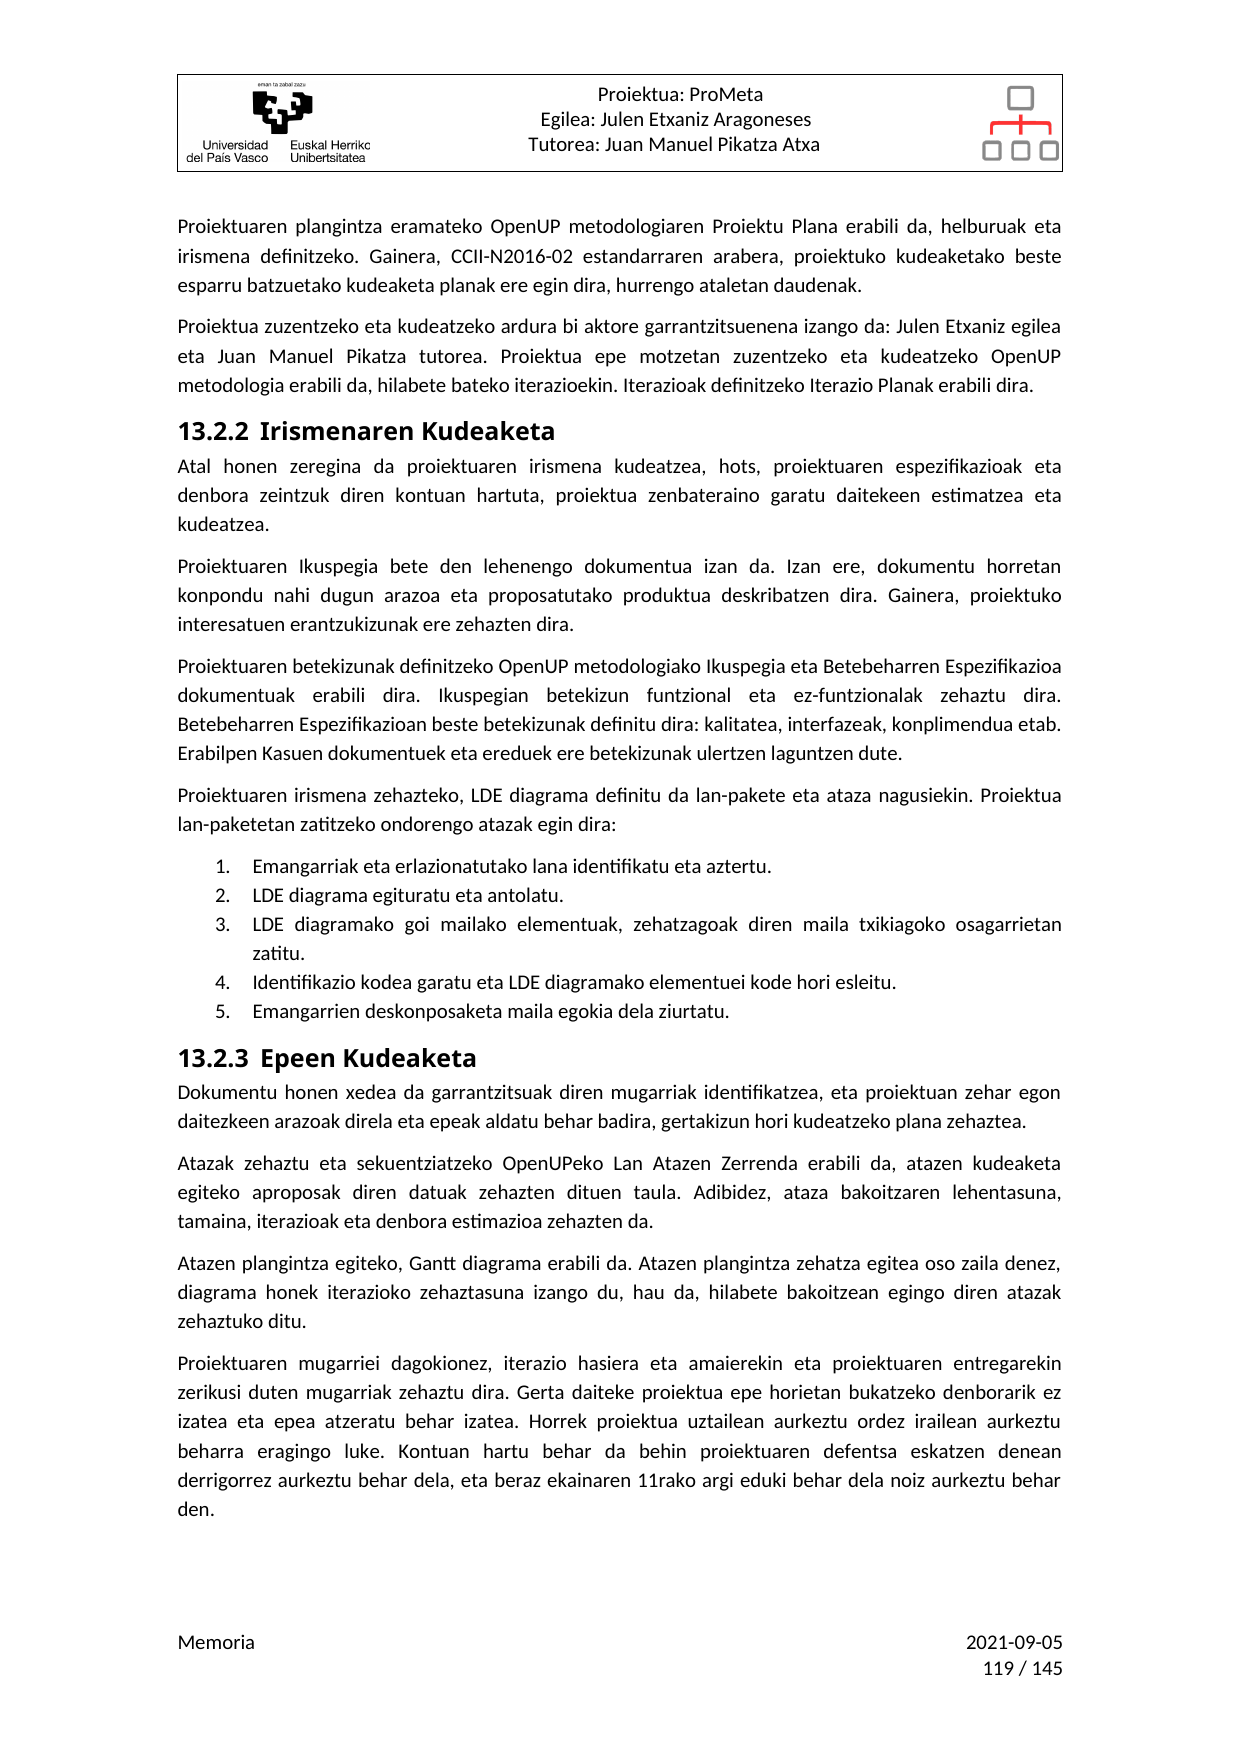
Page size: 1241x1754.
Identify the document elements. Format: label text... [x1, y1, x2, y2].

text Proiektuaren plangintza eramateko OpenUP metodologiaren Proiektu Plana erabili da, helburuak eta irismena definitzeko. Gainera, CCII-N2016-02 estandarraren arabera, proiektuko kudeaketako beste esparru batzuetako kudeaketa planak ere egin dira, hurrengo ataletan daudenak. [177, 214, 1063, 297]
text Proiektuaren Ikuspegia bete den lehenengo dokumentua izan da. Izan ere, dokumentu horretan konpondu nahi dugun arazoa eta proposatutako produktua deskribatzen dira. Gainera, proiektuko interesatuen erantzukizunak ere zehazten dira. [177, 553, 1063, 637]
text Proiektuaren betekizunak definitzeko OpenUP metodologiako Ikuspegia eta Betebeharren Espezifikazioa dokumentuak erabili dira. Ikuspegian betekizun funtzional eta ez-funtzionalak zehaztu dira. Betebeharren Espezifikazioan beste betekizunak definitu dira: kalitatea, interfazeak, konplimendua etab. Erabilpen Kasuen dokumentuek eta ereduek ere betekizunak ulertzen laguntzen dute. [177, 653, 1063, 766]
subtitle Irismenaren Kudeaketa [177, 414, 1063, 448]
text Atazak zehaztu eta sekuentziatzeko OpenUPeko Lan Atazen Zerrenda erabili da, atazen kudeaketa egiteko aproposak diren datuak zehazten dituen taula. Adibidez, ataza bakoitzaren lehentasuna, tamaina, iterazioak eta denbora estimazioa zehazten da. [177, 1150, 1063, 1234]
text Atal honen zeregina da proiektuaren irismena kudeatzea, hots, proiektuaren espezifikazioak eta denbora zeintzuk diren kontuan hartuta, proiektua zenbateraino garatu daitekeen estimatzea eta kudeatzea. [177, 453, 1063, 537]
subtitle Epeen Kudeaketa [177, 1040, 1063, 1074]
picture [978, 80, 1060, 162]
picture [182, 81, 370, 162]
list Emangarriak eta erlazionatutako lana identifikatu eta aztertu. [215, 853, 1063, 878]
text Proiektua zuzentzeko eta kudeatzeko ardura bi aktore garrantzitsuenena izango da: Julen Etxaniz egilea eta Juan Manuel Pikatza tutorea. Proiektua epe motzetan zuzentzeko eta kudeatzeko OpenUP metodologia erabili da, hilabete bateko iterazioekin. Iterazioak definitzeko Iterazio Planak erabili dira. [177, 314, 1063, 397]
text Proiektuaren irismena zehazteko, LDE diagrama definitu da lan-pakete eta ataza nagusiekin. Proiektua lan-paketetan zatitzeko ondorengo atazak egin dira: [177, 782, 1063, 837]
list Emangarrien deskonposaketa maila egokia dela ziurtatu. [215, 999, 1063, 1024]
text Dokumentu honen xedea da garrantzitsuak diren mugarriak identifikatzea, eta proiektuan zehar egon daitezkeen arazoak direla eta epeak aldatu behar badira, gertakizun hori kudeatzeko plana zehaztea. [177, 1079, 1063, 1134]
list LDE diagramako goi mailako elementuak, zehatzagoak diren maila txikiagoko osagarrietan zatitu. [215, 911, 1063, 966]
text Atazen plangintza egiteko, Gantt diagrama erabili da. Atazen plangintza zehatza egitea oso zaila denez, diagrama honek iterazioko zehaztasuna izango du, hau da, hilabete bakoitzean egingo diren atazak zehaztuko ditu. [177, 1250, 1063, 1334]
list Identifikazio kodea garatu eta LDE diagramako elementuei kode hori esleitu. [215, 969, 1063, 995]
text Proiektuaren mugarriei dagokionez, iterazio hasiera eta amaierekin eta proiektuaren entregarekin zerikusi duten mugarriak zehaztu dira. Gerta daiteke proiektua epe horietan bukatzeko denborarik ez izatea eta epea atzeratu behar izatea. Horrek proiektua uztailean aurkeztu ordez irailean aurkeztu beharra eragingo luke. Kontuan hartu behar da behin proiektuaren defentsa eskatzen denean derrigorrez aurkeztu behar dela, eta beraz ekainaren 11rako argi eduki behar dela noiz aurkeztu behar den. [177, 1350, 1063, 1522]
list LDE diagrama egituratu eta antolatu. [215, 882, 1063, 907]
